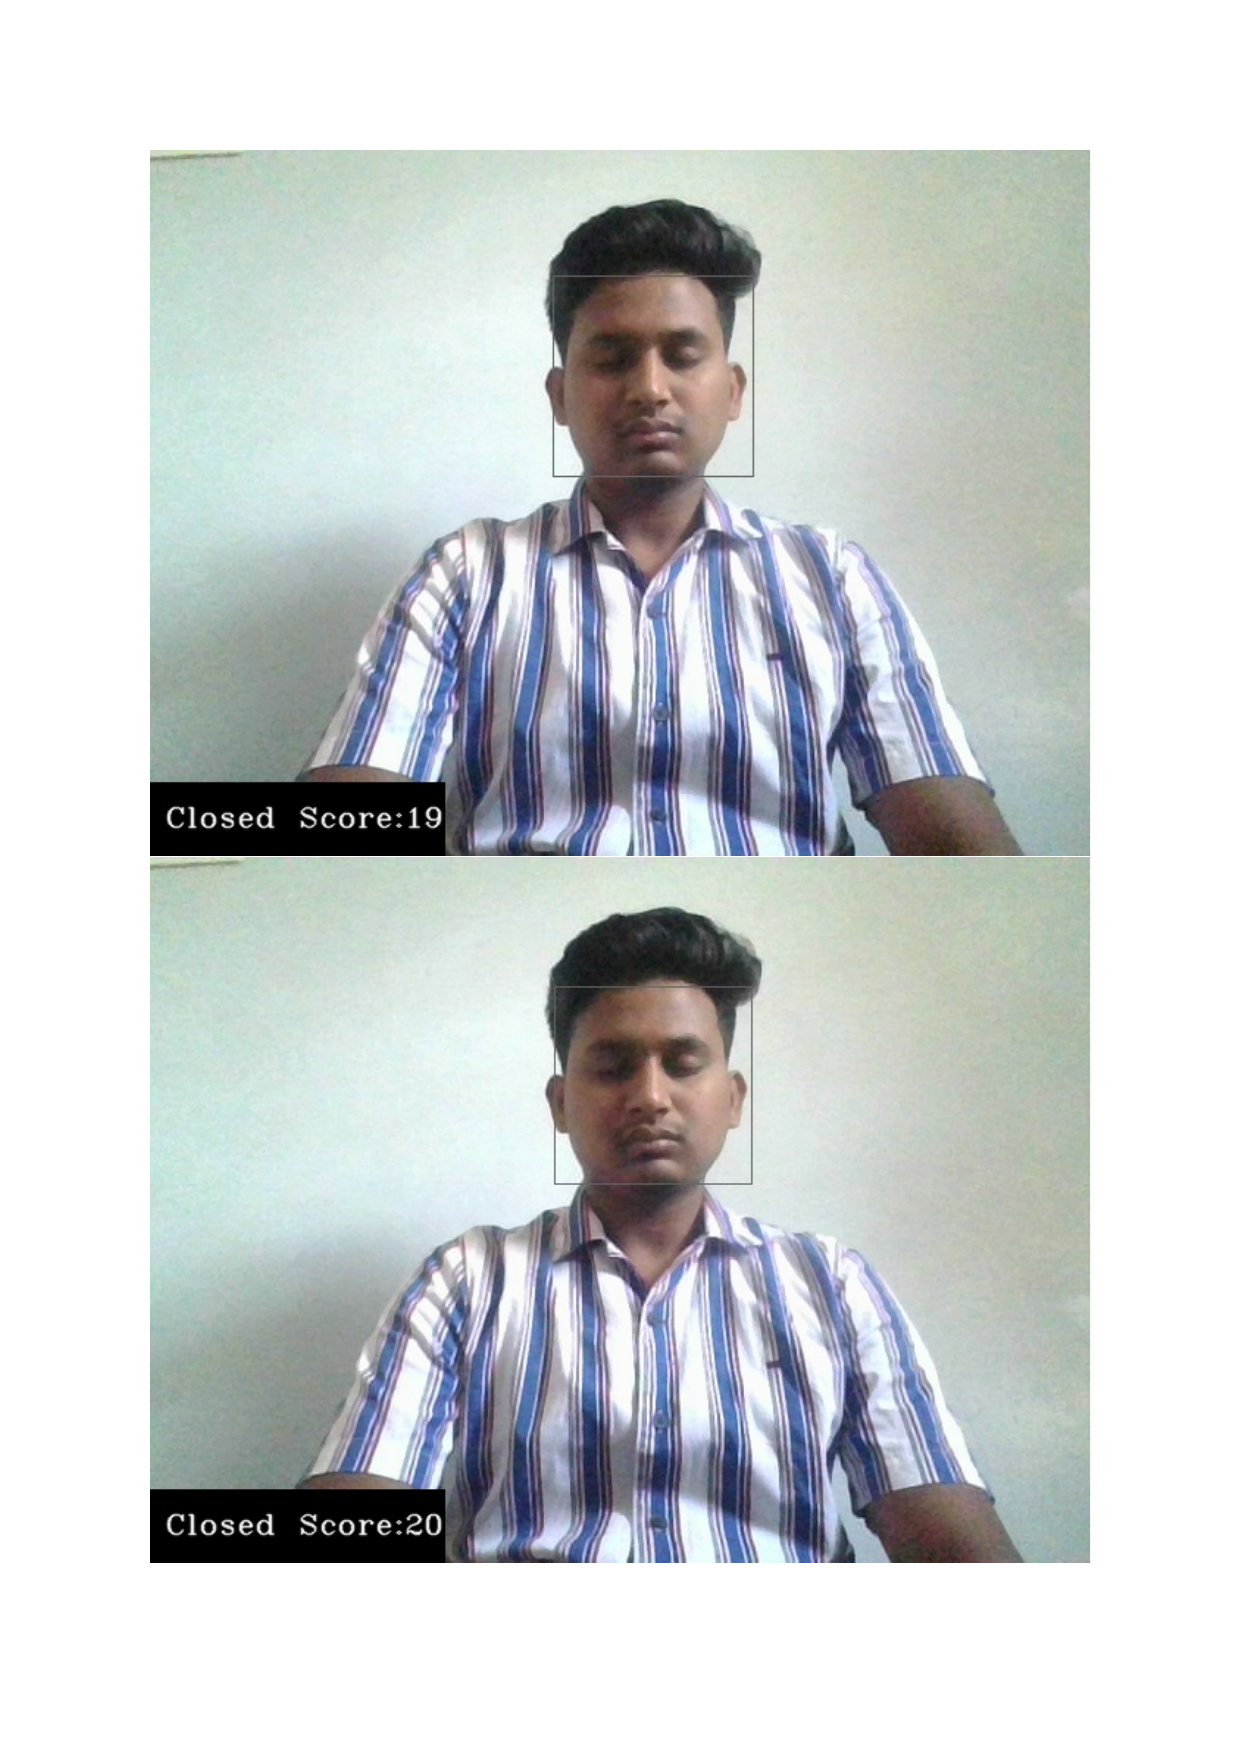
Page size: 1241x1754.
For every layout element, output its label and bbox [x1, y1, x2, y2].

picture [150, 857, 1091, 1563]
picture [150, 150, 1091, 856]
